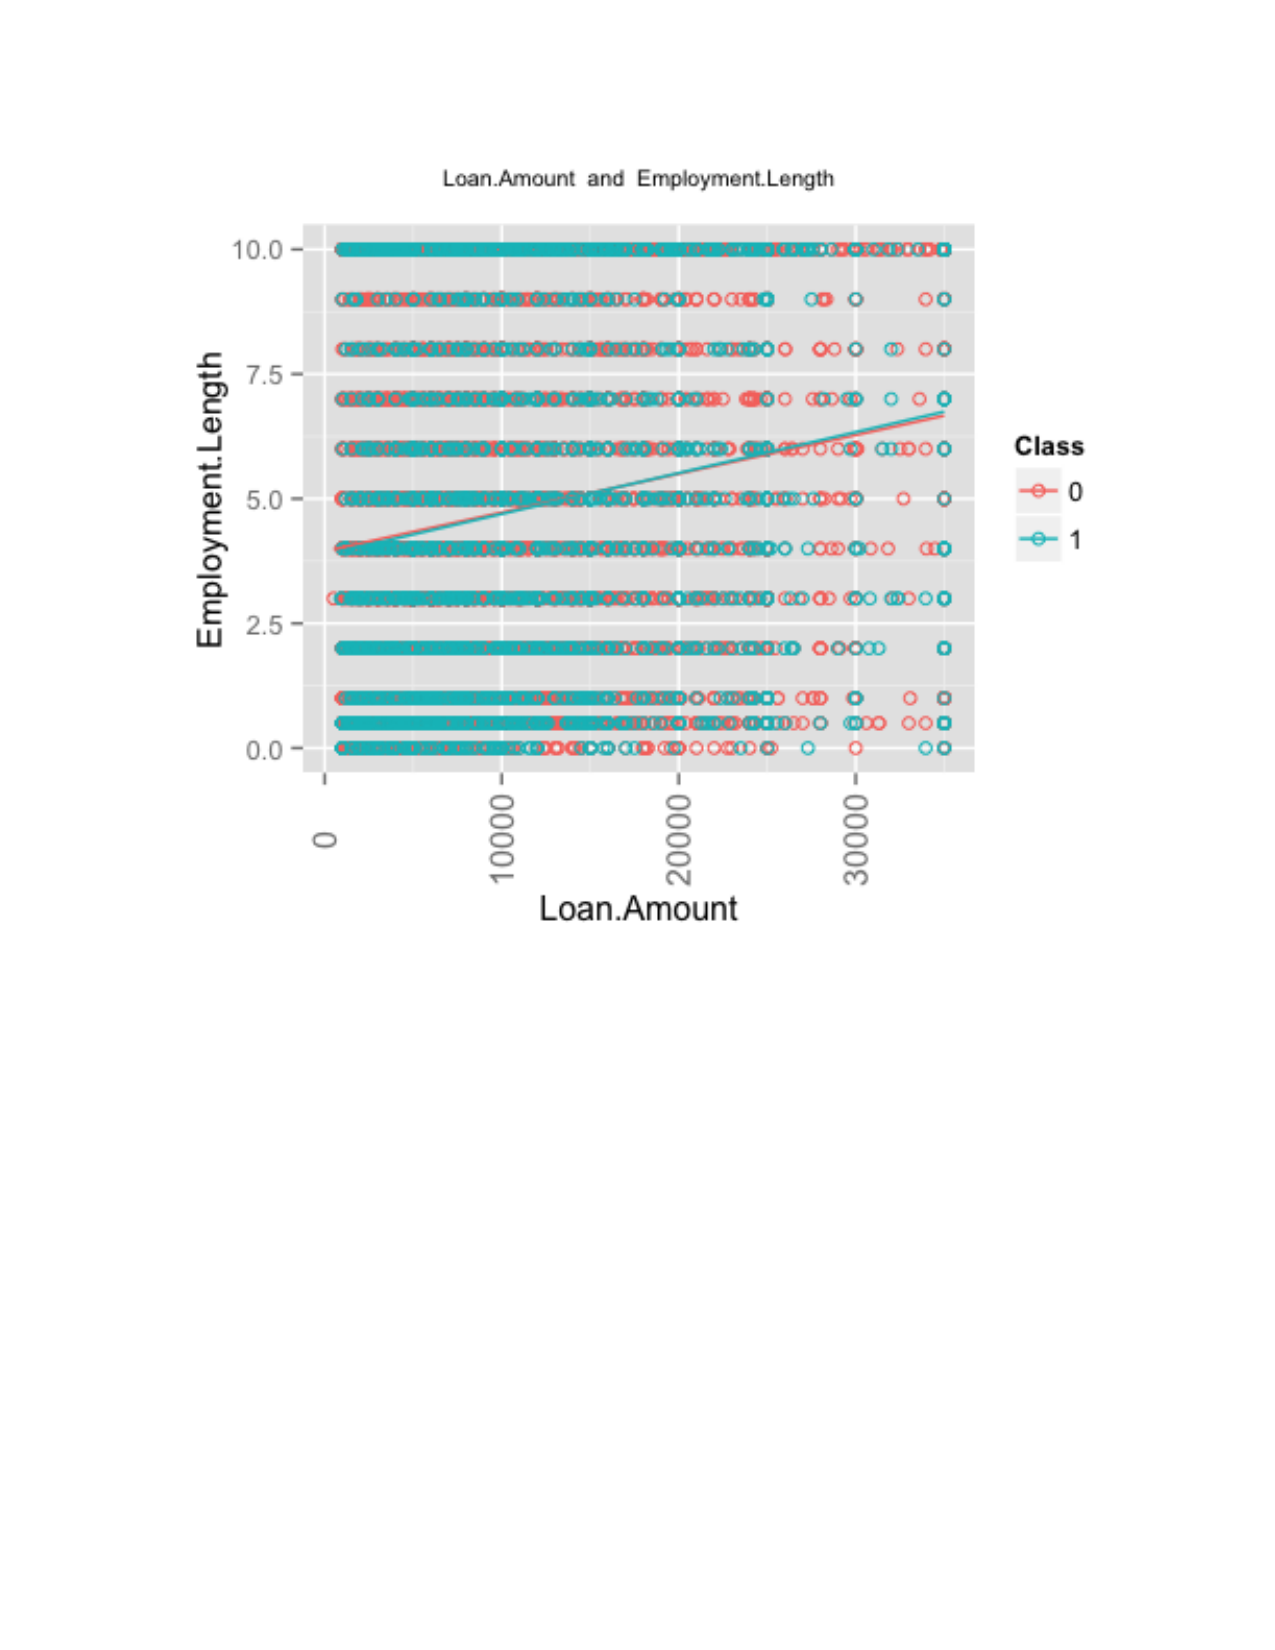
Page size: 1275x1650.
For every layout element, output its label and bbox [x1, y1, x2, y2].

picture [168, 150, 1169, 950]
